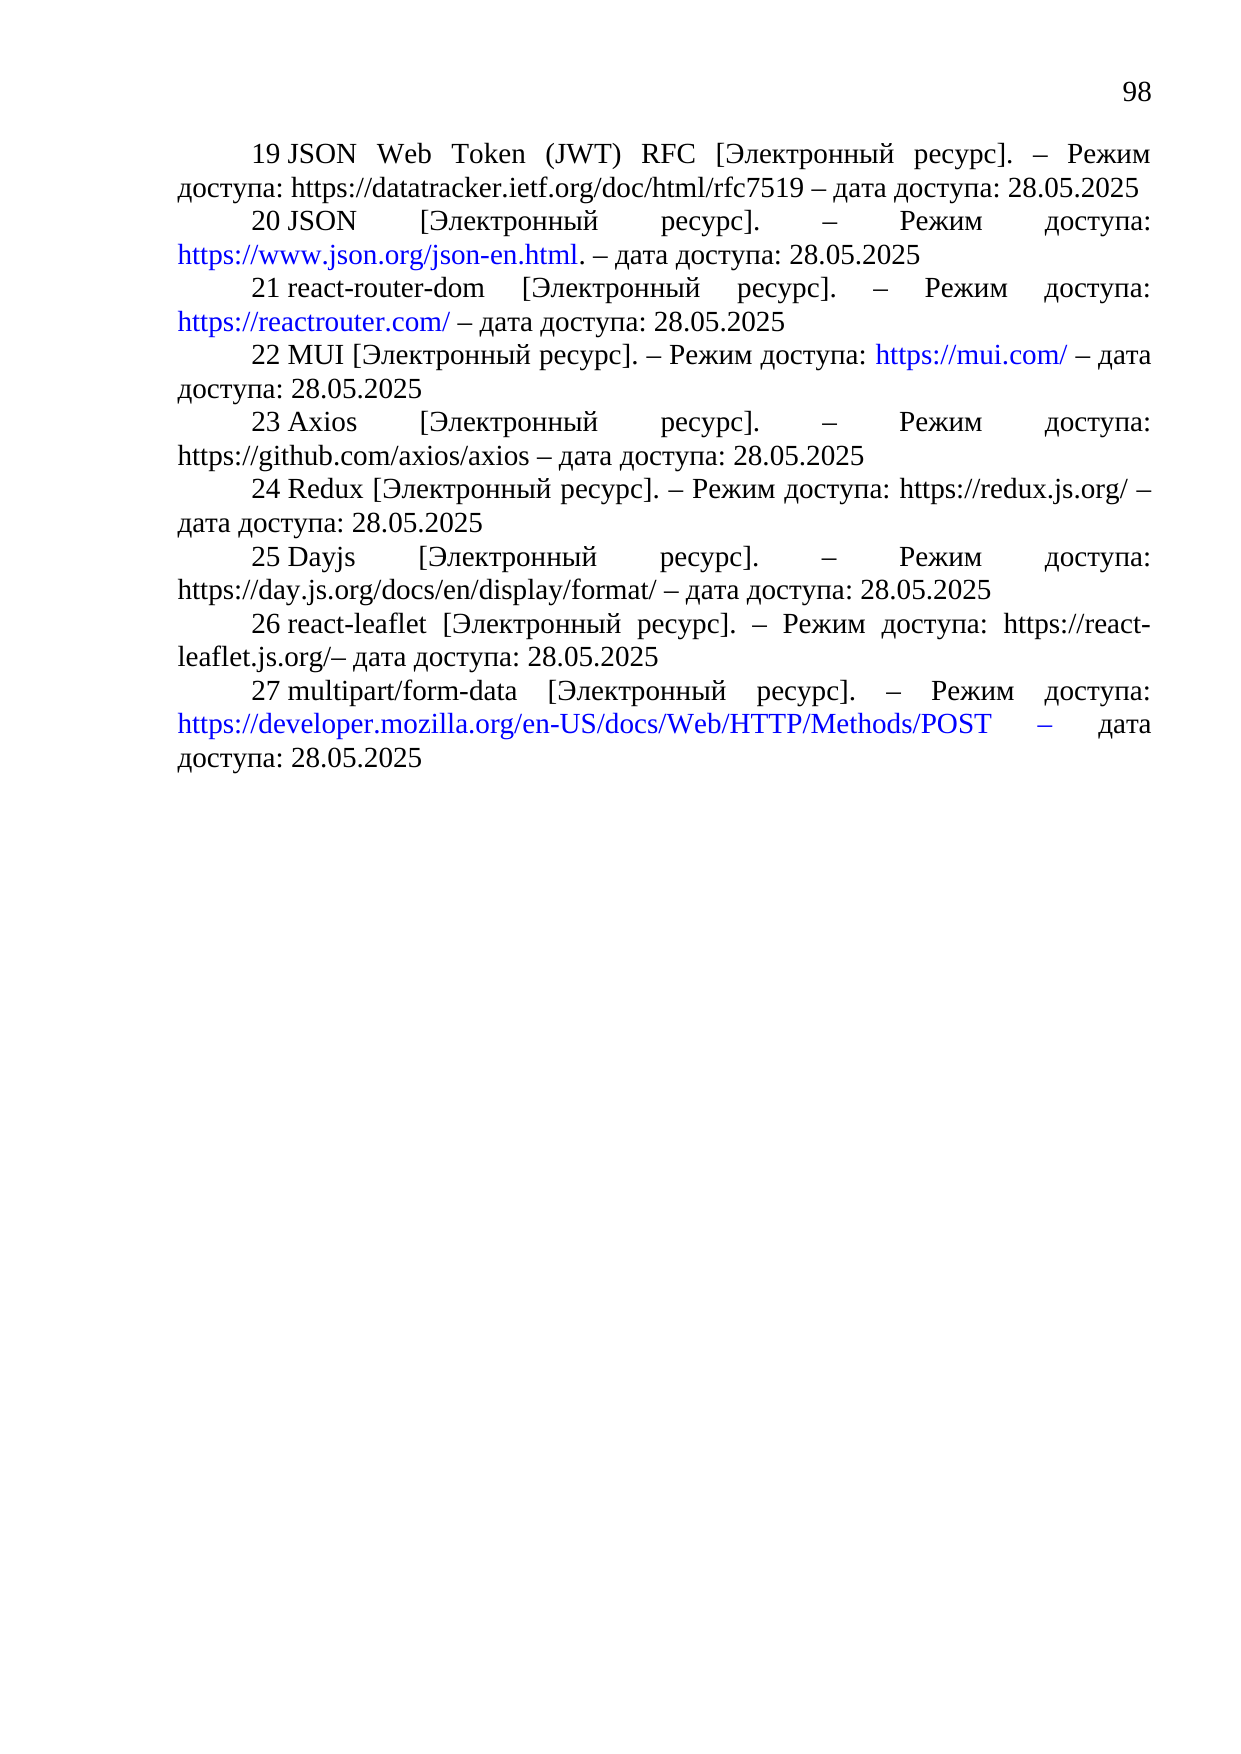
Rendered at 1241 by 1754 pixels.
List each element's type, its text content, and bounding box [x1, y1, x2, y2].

list Axios [Электронный ресурс]. – Режим доступа: https://github.com/axios/axios – дата доступа: 28.05.2025 [177, 404, 1152, 472]
list multipart/form-data [Электронный ресурс]. – Режим доступа: https://developer.mozilla.org/en-US/docs/Web/HTTP/Methods/POST – дата доступа: 28.05.2025 [177, 673, 1152, 773]
list JSON Web Token (JWT) RFC [Электронный ресурс]. – Режим доступа: https://datatracker.ietf.org/doc/html/rfc7519 – дата доступа: 28.05.2025 [177, 136, 1152, 203]
list JSON [Электронный ресурс]. – Режим доступа: https://www.json.org/json-en.html. – дата доступа: 28.05.2025 [177, 203, 1152, 270]
list react-leaflet [Электронный ресурс]. – Режим доступа: https://react-leaflet.js.org/– дата доступа: 28.05.2025 [177, 606, 1152, 673]
list react-router-dom [Электронный ресурс]. – Режим доступа: https://reactrouter.com/ – дата доступа: 28.05.2025 [177, 270, 1152, 337]
list Dayjs [Электронный ресурс]. – Режим доступа: https://day.js.org/docs/en/display/format/ – дата доступа: 28.05.2025 [177, 539, 1152, 606]
list MUI [Электронный ресурс]. – Режим доступа: https://mui.com/ – дата доступа: 28.05.2025 [177, 337, 1152, 404]
list Redux [Электронный ресурс]. – Режим доступа: https://redux.js.org/ – дата доступа: 28.05.2025 [177, 472, 1152, 539]
